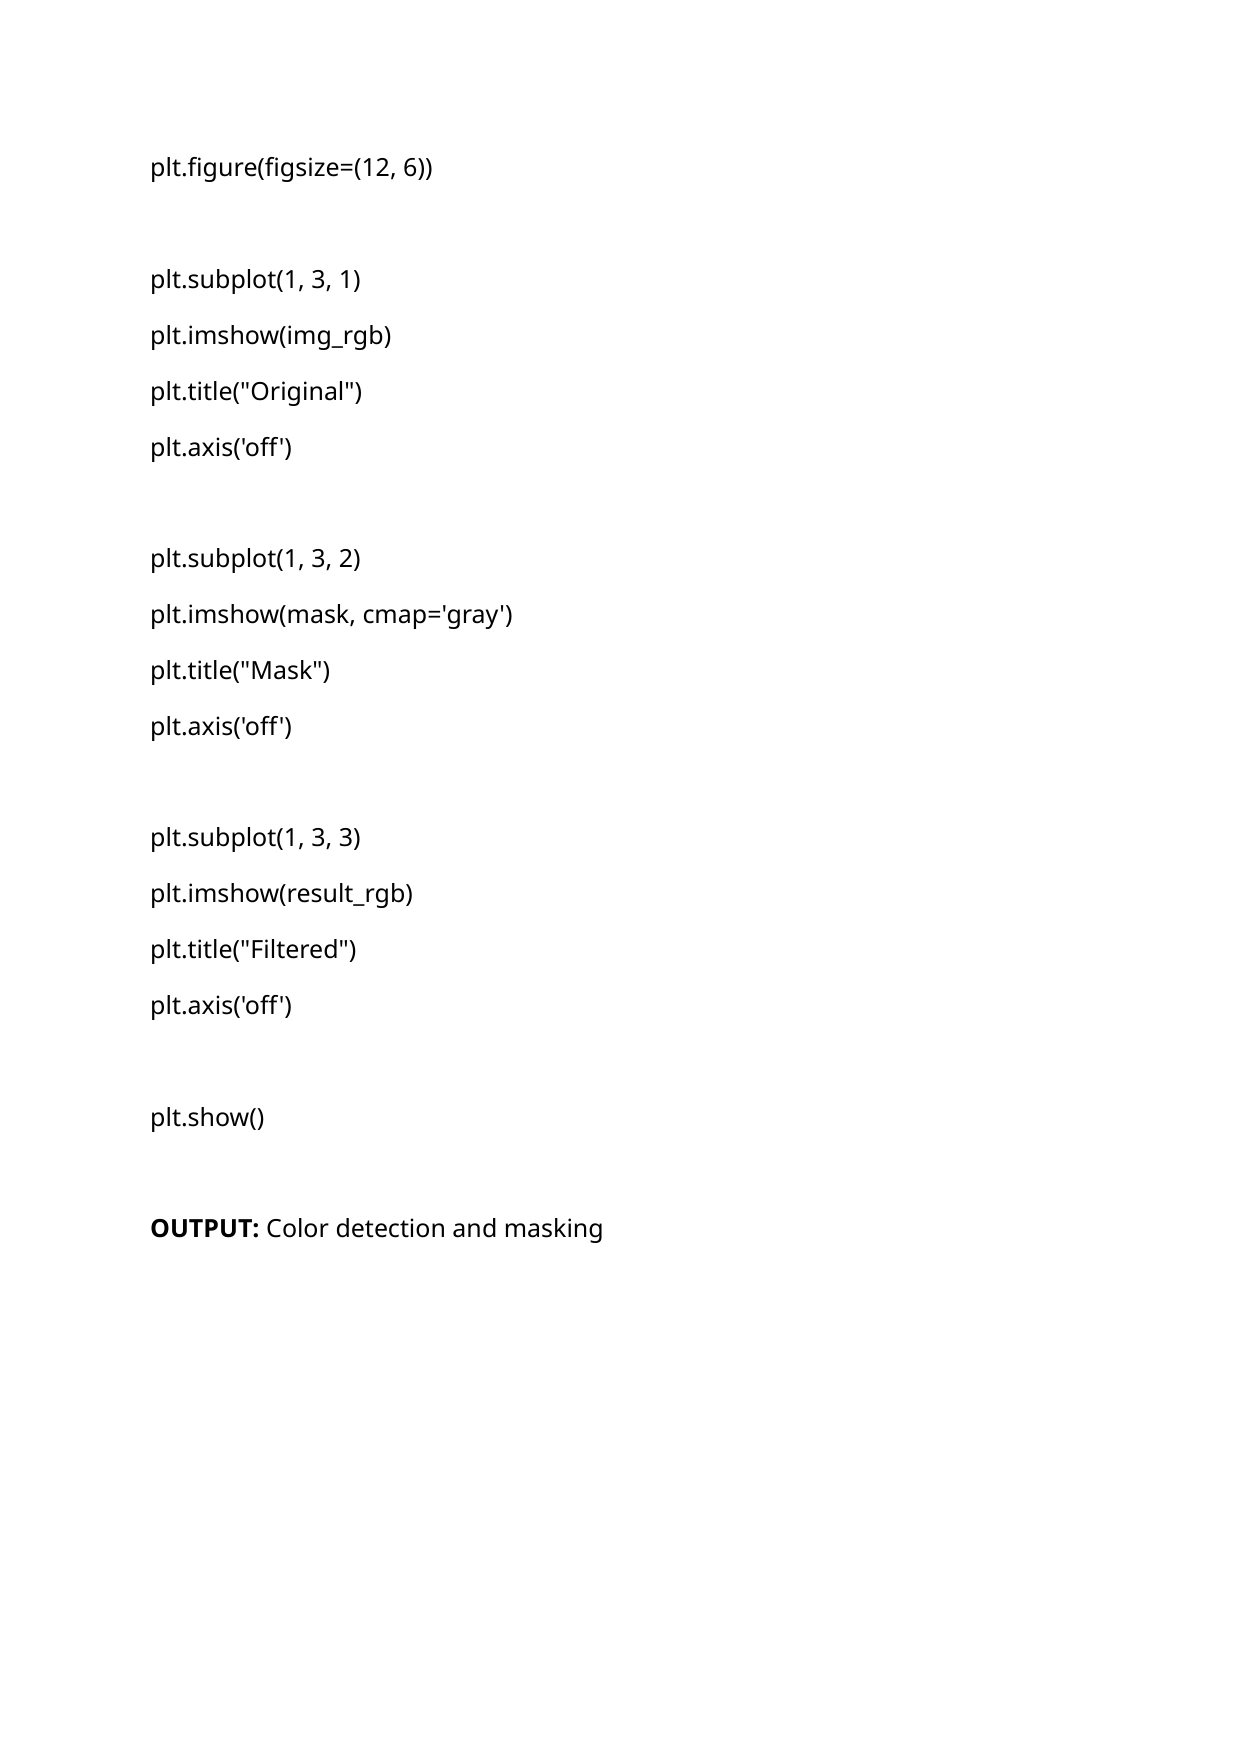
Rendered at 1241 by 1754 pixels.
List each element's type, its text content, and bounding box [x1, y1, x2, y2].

text plt.title("Filtered") [150, 932, 1090, 966]
text plt.subplot(1, 3, 1) [150, 262, 1090, 296]
text plt.title("Original") [150, 373, 1090, 407]
text plt.subplot(1, 3, 3) [150, 820, 1090, 854]
text plt.axis('off') [150, 987, 1090, 1022]
text plt.figure(figsize=(12, 6)) [150, 150, 1090, 184]
text plt.show() [150, 1099, 1090, 1133]
text plt.axis('off') [150, 708, 1090, 742]
text plt.imshow(result_rgb) [150, 876, 1090, 910]
text plt.subplot(1, 3, 2) [150, 541, 1090, 575]
text plt.imshow(mask, cmap='gray') [150, 597, 1090, 631]
text OUTPUT: Color detection and masking [150, 1211, 1090, 1245]
text plt.axis('off') [150, 429, 1090, 463]
text plt.imshow(img_rgb) [150, 317, 1090, 352]
text plt.title("Mask") [150, 652, 1090, 687]
